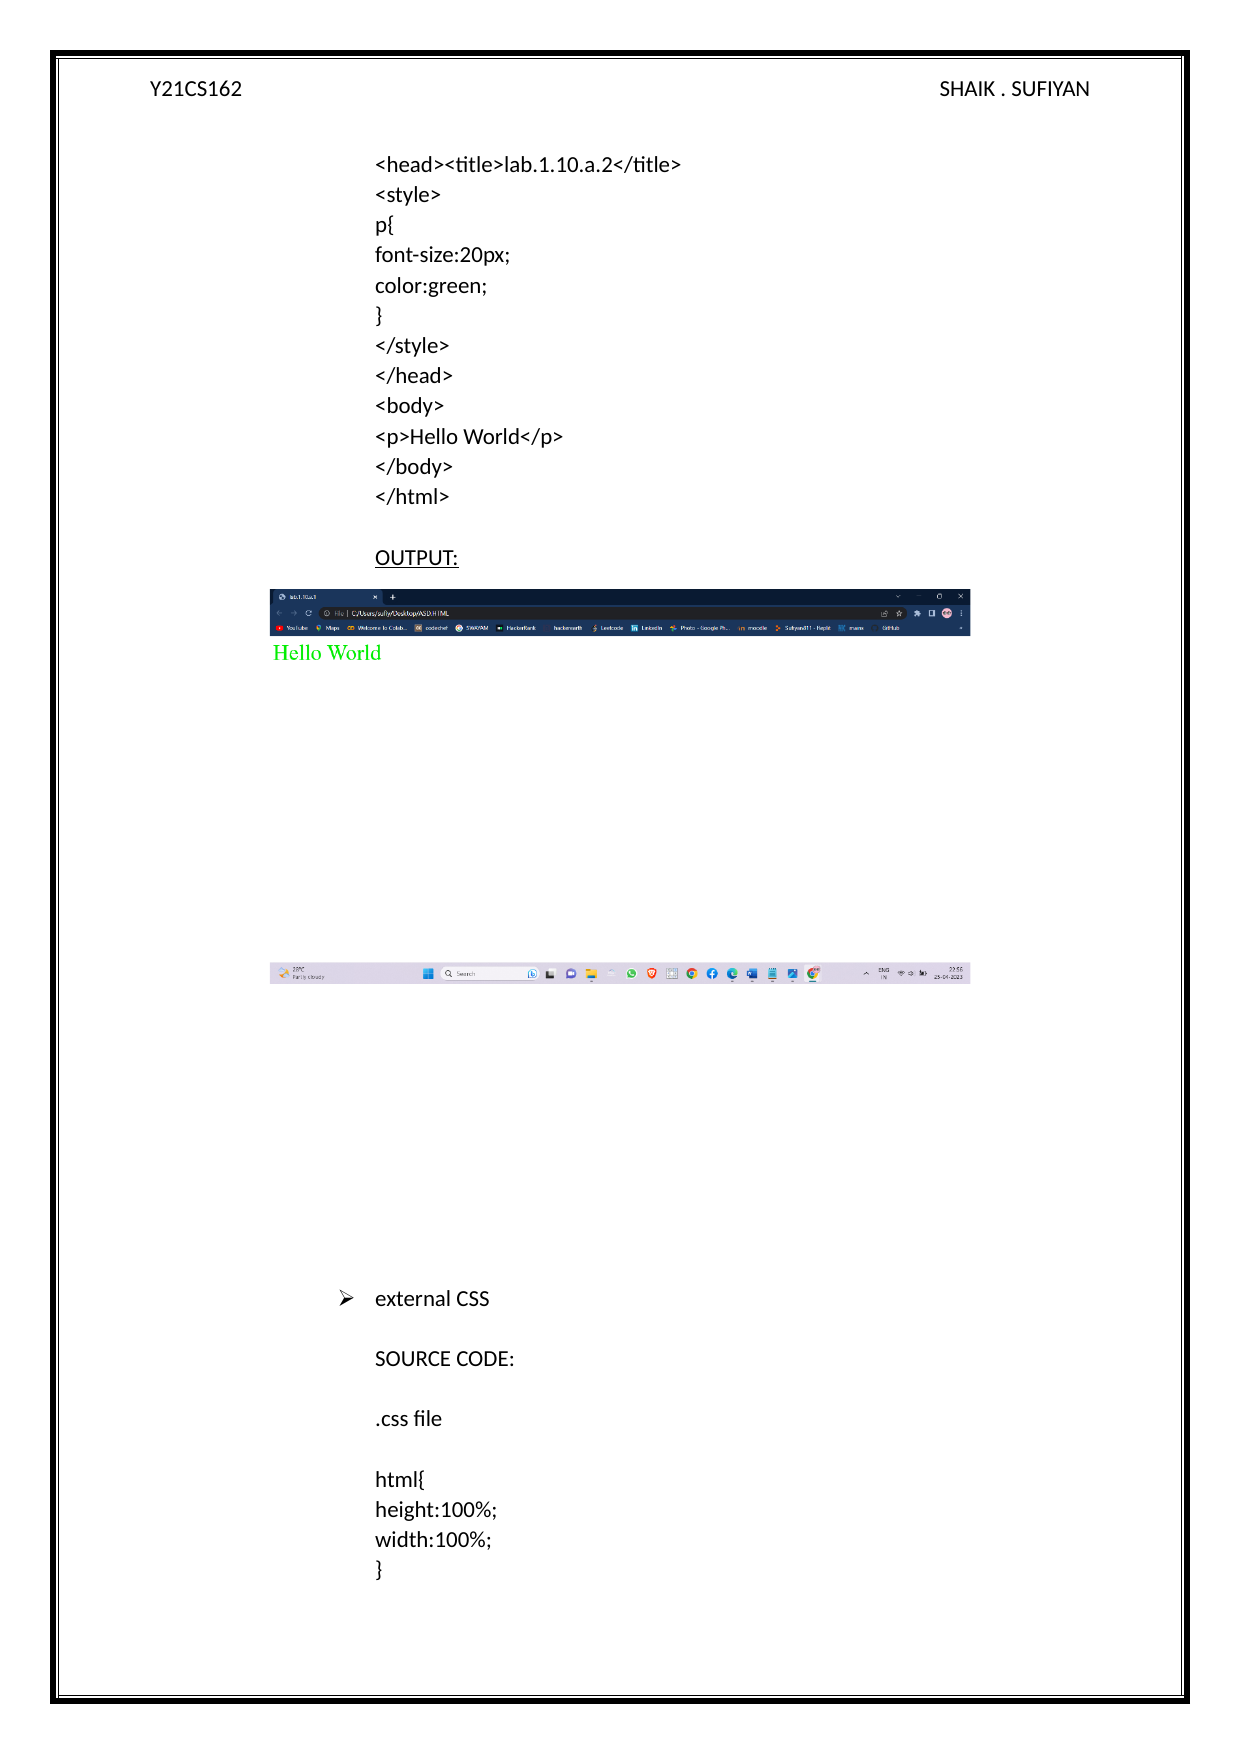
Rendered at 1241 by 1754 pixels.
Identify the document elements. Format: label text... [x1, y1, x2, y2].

list .css file [375, 1404, 1090, 1433]
list external CSS [337, 1284, 1090, 1312]
list height:100%; [375, 1495, 1090, 1523]
list p{ [375, 210, 1090, 238]
list SOURCE CODE: [375, 1344, 1090, 1372]
list <style> [375, 180, 1090, 208]
list font-size:20px; [375, 241, 1090, 269]
list color:green; [375, 271, 1090, 299]
list </style> [375, 331, 1090, 359]
list <head><title>lab.1.10.a.2</title> [375, 150, 1090, 178]
list </head> [375, 361, 1090, 389]
list <body> [375, 392, 1090, 420]
list } [375, 301, 1090, 329]
list </body> [375, 452, 1090, 480]
list } [375, 1556, 1090, 1584]
list html{ [375, 1465, 1090, 1493]
picture [269, 589, 971, 984]
list width:100%; [375, 1525, 1090, 1553]
list OUTPUT: [375, 543, 1090, 571]
list </html> [375, 482, 1090, 510]
list <p>Hello World</p> [375, 422, 1090, 450]
